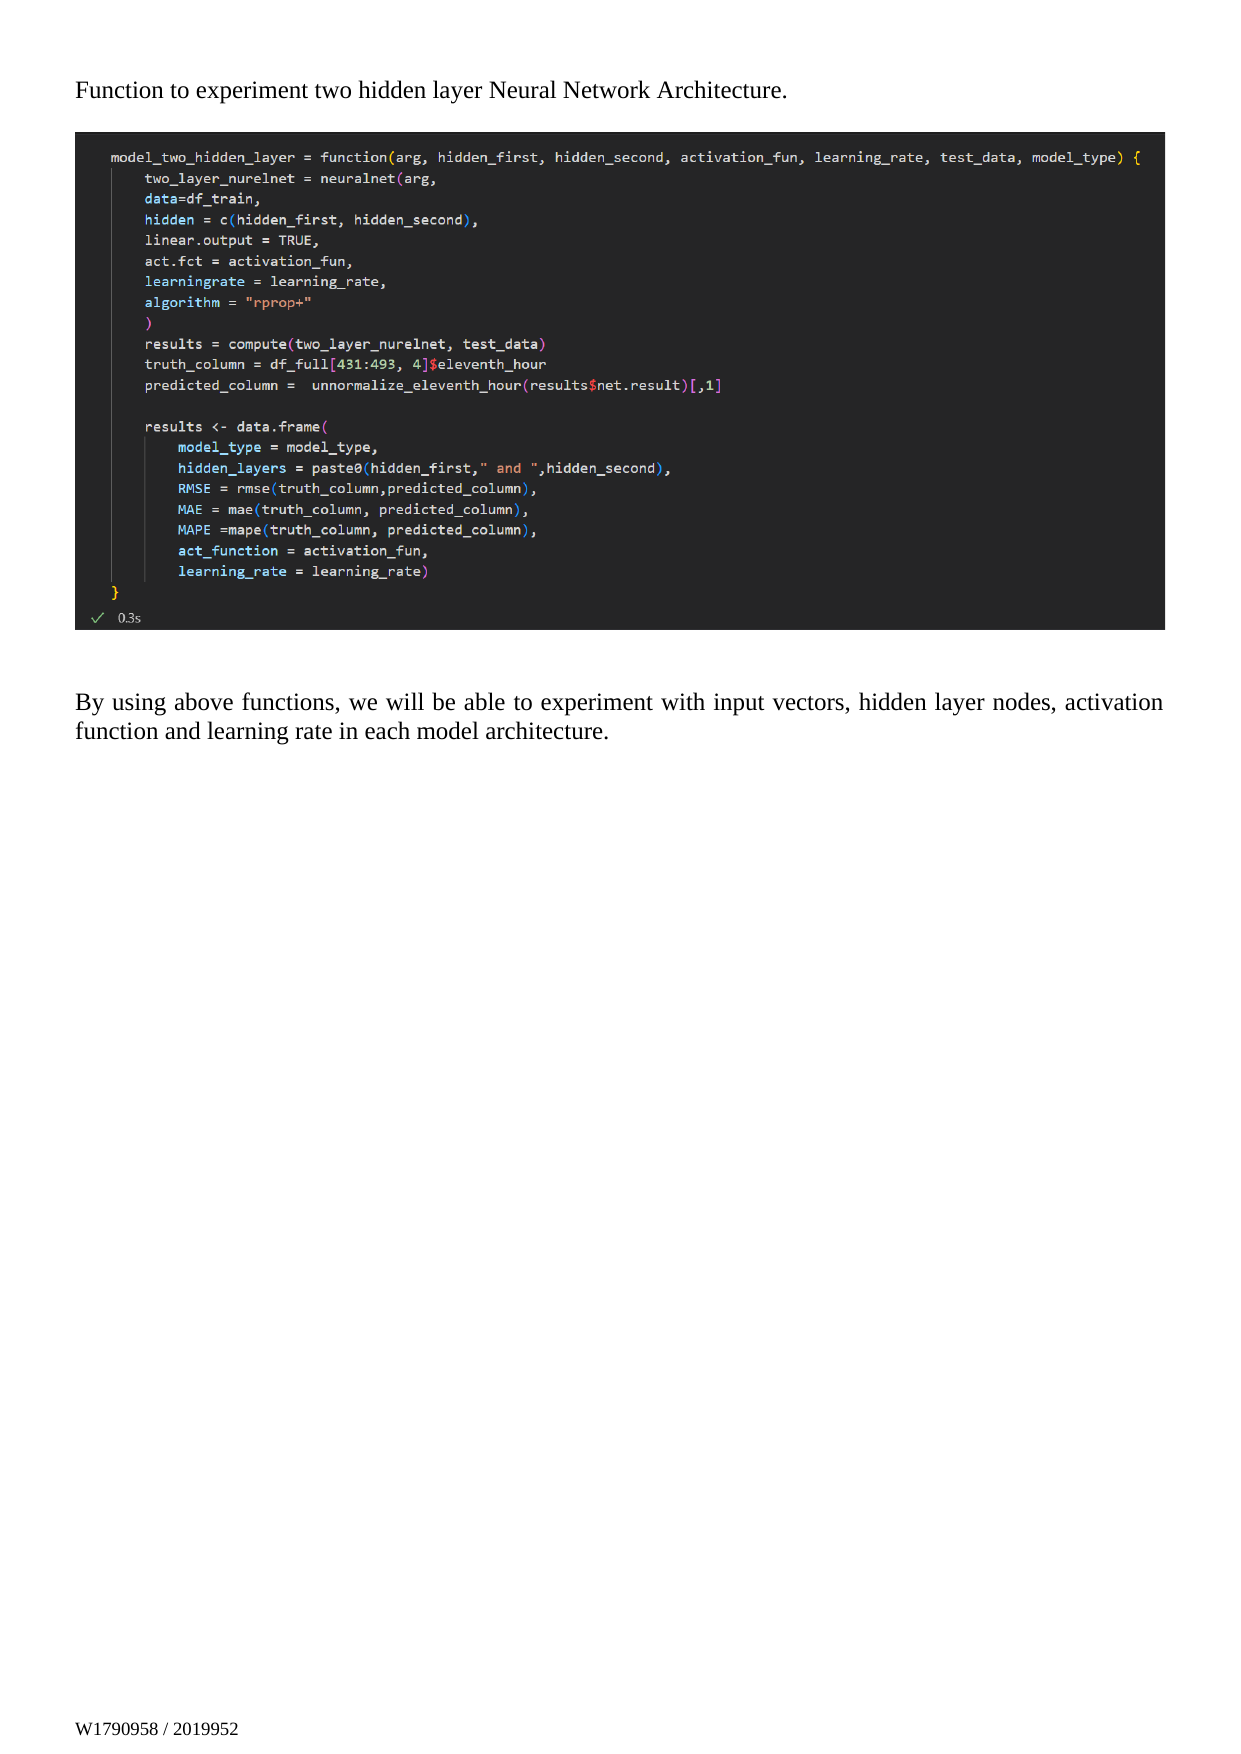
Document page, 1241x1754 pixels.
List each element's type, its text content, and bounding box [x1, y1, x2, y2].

text By using above functions, we will be able to experiment with input vectors, hidden layer nodes, activation function and learning rate in each model architecture. [75, 687, 1165, 745]
text Function to experiment two hidden layer Neural Network Architecture. [75, 75, 1165, 104]
picture [75, 132, 1166, 630]
